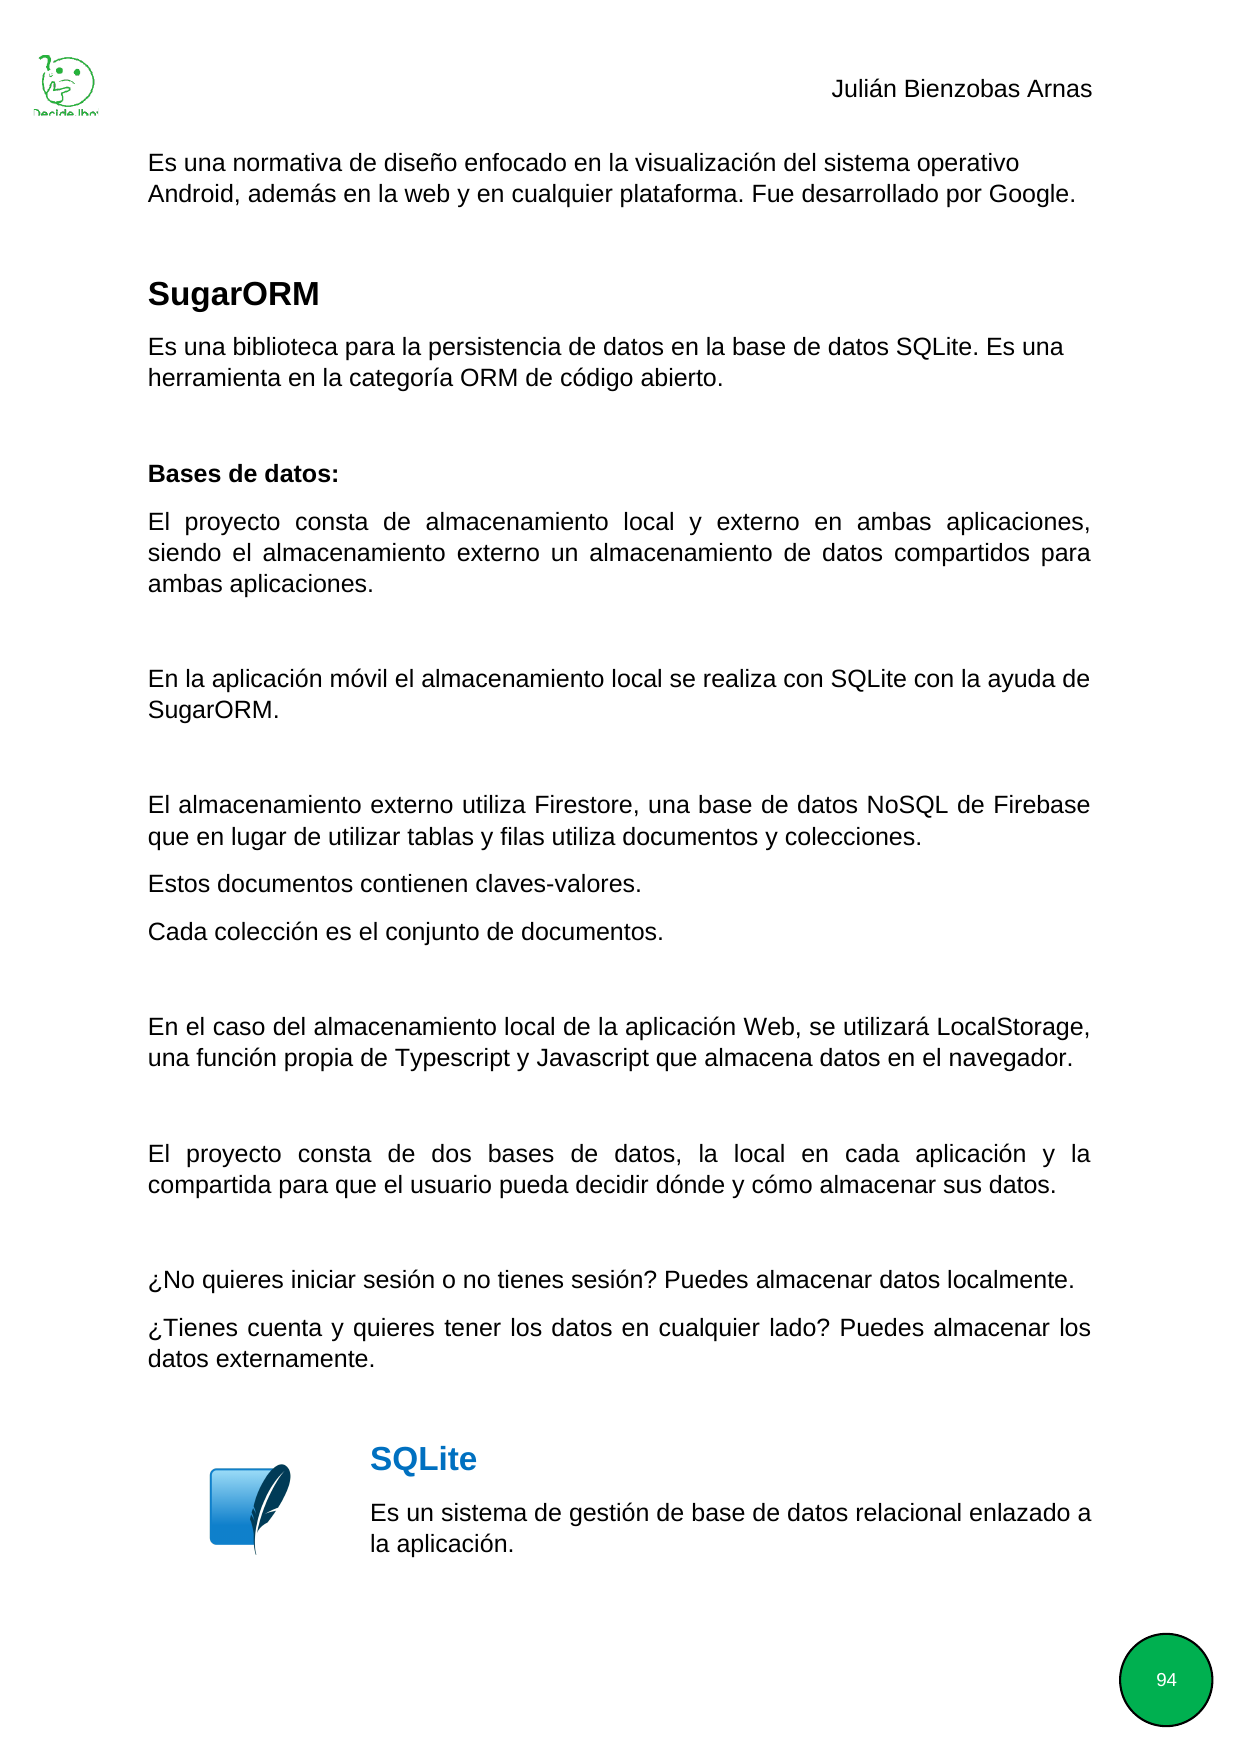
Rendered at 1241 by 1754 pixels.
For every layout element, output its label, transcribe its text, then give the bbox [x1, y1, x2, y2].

picture [148, 1439, 352, 1580]
text ¿No quieres iniciar sesión o no tienes sesión? Puedes almacenar datos localmente. [148, 1265, 1092, 1294]
picture [32, 55, 99, 114]
text Es una biblioteca para la persistencia de datos en la base de datos SQLite. Es una herramienta en la categoría ORM de código abierto. [148, 332, 1092, 392]
text El almacenamiento externo utiliza Firestore, una base de datos NoSQL de Firebase que en lugar de utilizar tablas y filas utiliza documentos y colecciones. [148, 790, 1092, 850]
text ¿Tienes cuenta y quieres tener los datos en cualquier lado? Puedes almacenar los datos externamente. [148, 1313, 1092, 1373]
text Es un sistema de gestión de base de datos relacional enlazado a la aplicación. [352, 1497, 1092, 1557]
text En el caso del almacenamiento local de la aplicación Web, se utilizará LocalStorage, una función propia de Typescript y Javascript que almacena datos en el navegador. [148, 1012, 1092, 1072]
text El proyecto consta de dos bases de datos, la local en cada aplicación y la compartida para que el usuario pueda decidir dónde y cómo almacenar sus datos. [148, 1139, 1092, 1198]
text Estos documentos contienen claves-valores. [148, 869, 1092, 898]
text Cada colección es el conjunto de documentos. [148, 917, 1092, 946]
text SQLite [352, 1439, 1092, 1478]
text El proyecto consta de almacenamiento local y externo en ambas aplicaciones, siendo el almacenamiento externo un almacenamiento de datos compartidos para ambas aplicaciones. [148, 506, 1092, 597]
text Es una normativa de diseño enfocado en la visualización del sistema operativo Android, además en la web y en cualquier plataforma. Fue desarrollado por Google. [148, 148, 1092, 207]
text En la aplicación móvil el almacenamiento local se realiza con SQLite con la ayuda de SugarORM. [148, 664, 1092, 724]
text Bases de datos: [148, 459, 1092, 487]
text SugarORM [148, 274, 1092, 313]
